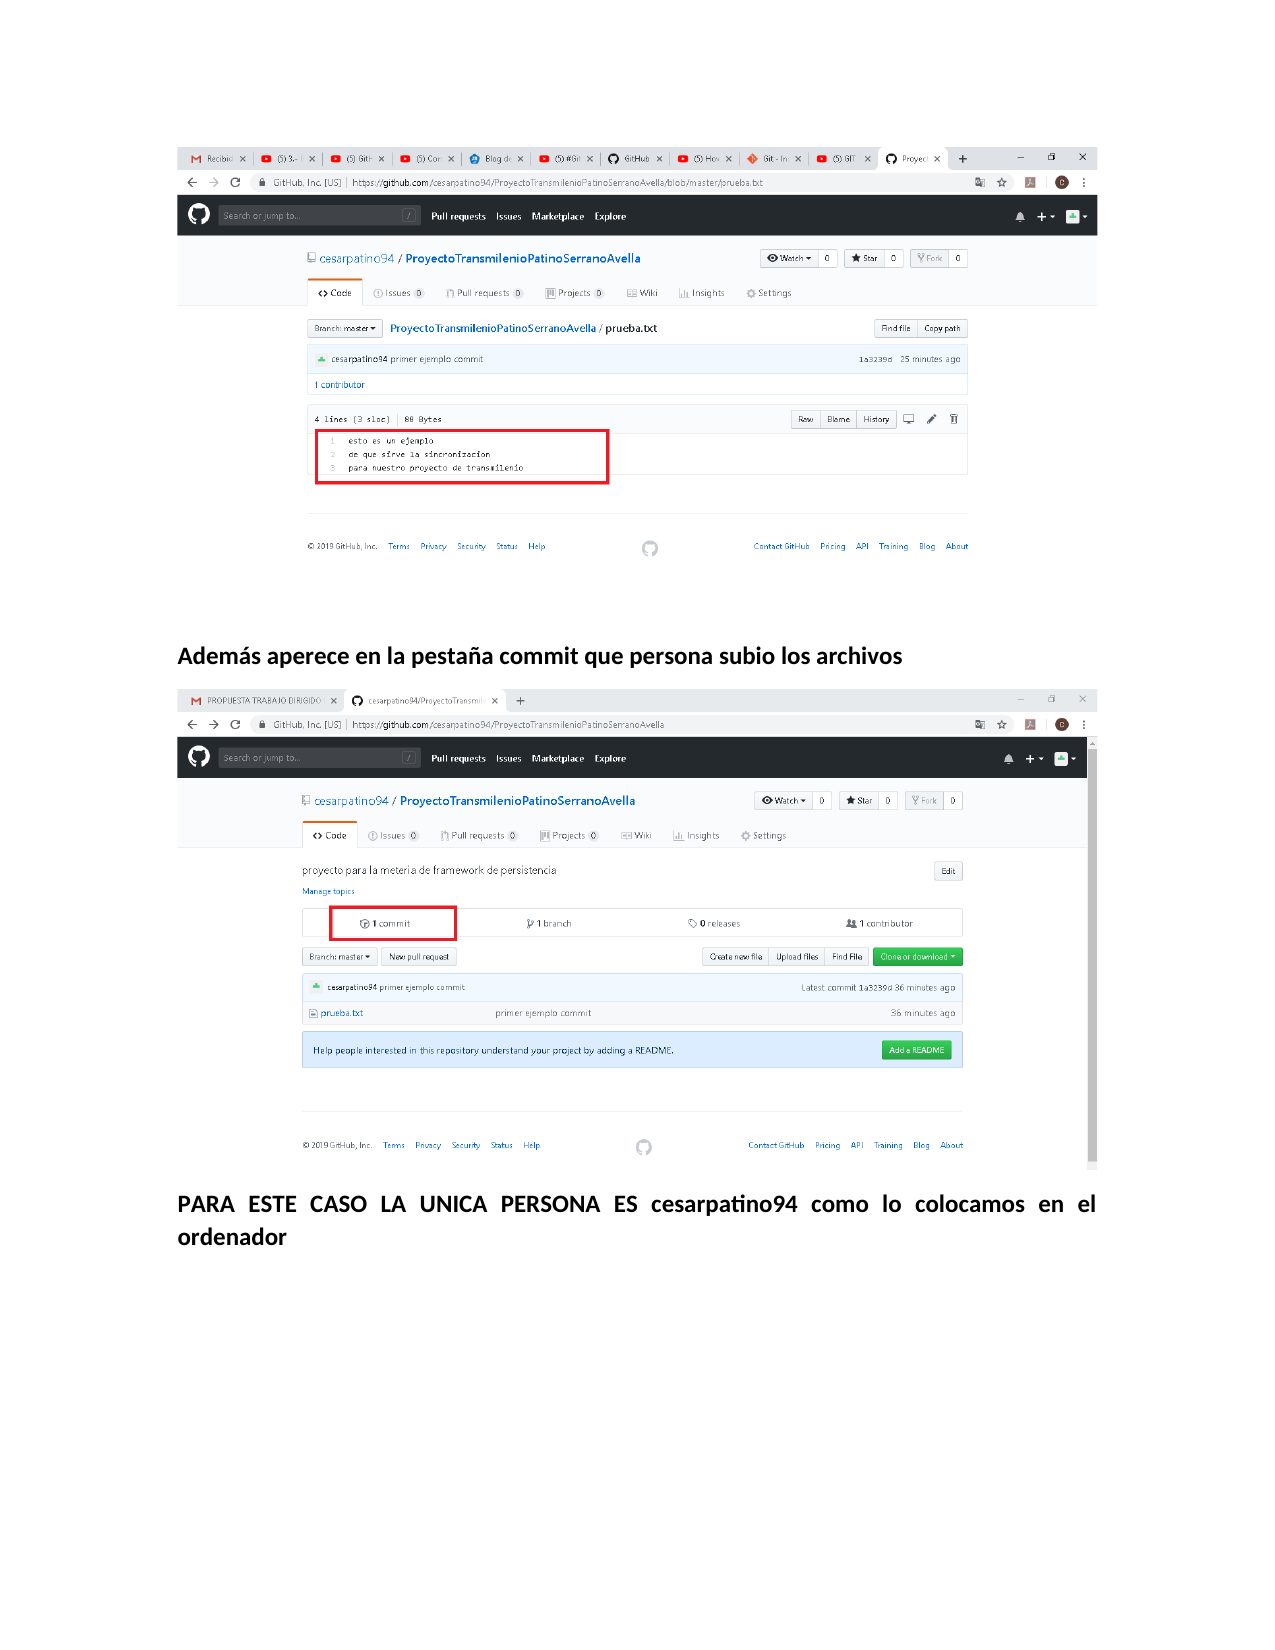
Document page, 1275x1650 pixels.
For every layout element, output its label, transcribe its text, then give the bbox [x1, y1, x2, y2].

text PARA ESTE CASO LA UNICA PERSONA ES cesarpatino94 como lo colocamos en el ordenador [177, 1188, 1098, 1251]
picture [177, 689, 1098, 1170]
text Además aperece en la pestaña commit que persona subio los archivos [177, 640, 1098, 670]
picture [177, 147, 1098, 621]
